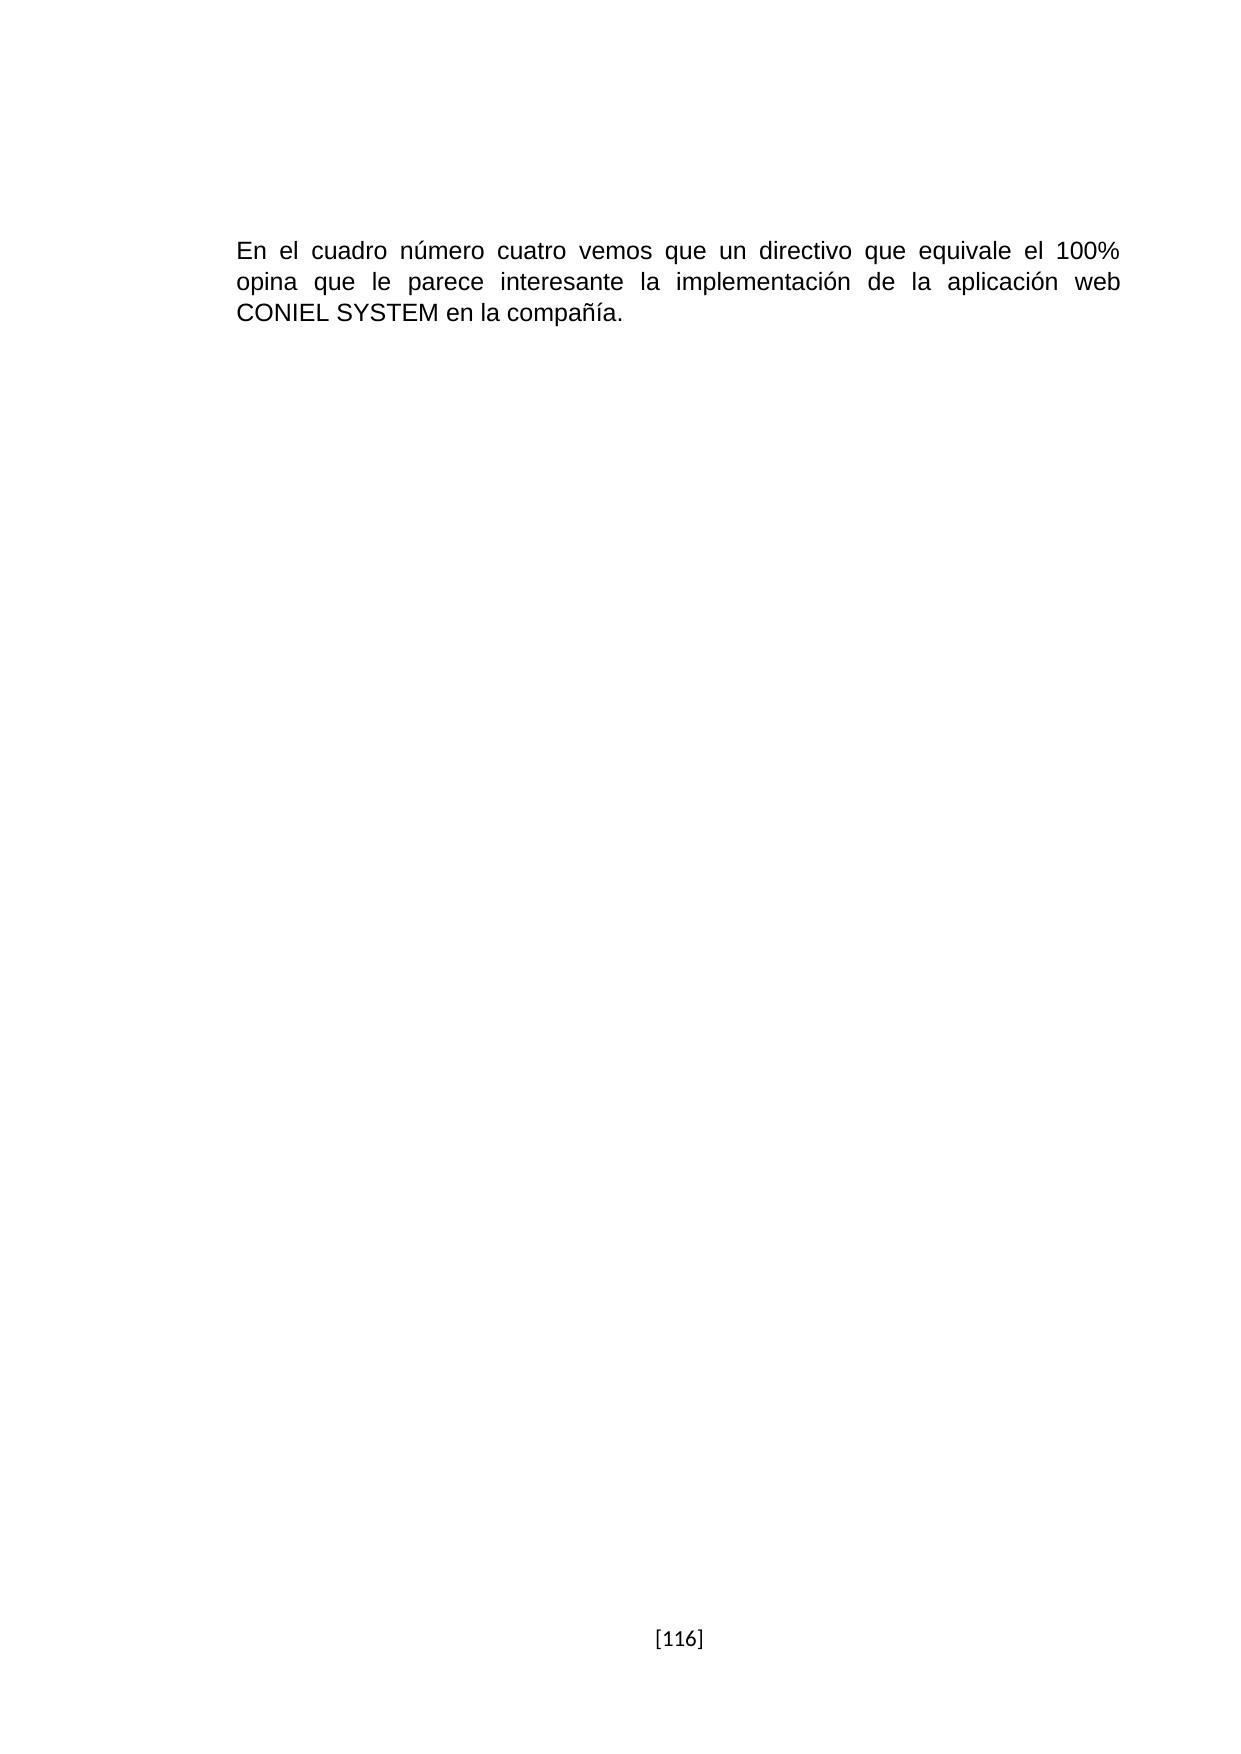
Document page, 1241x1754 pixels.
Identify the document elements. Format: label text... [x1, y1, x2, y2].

text En el cuadro número cuatro vemos que un directivo que equivale el 100% opina que le parece interesante la implementación de la aplicación web CONIEL SYSTEM en la compañía. [236, 236, 1122, 327]
